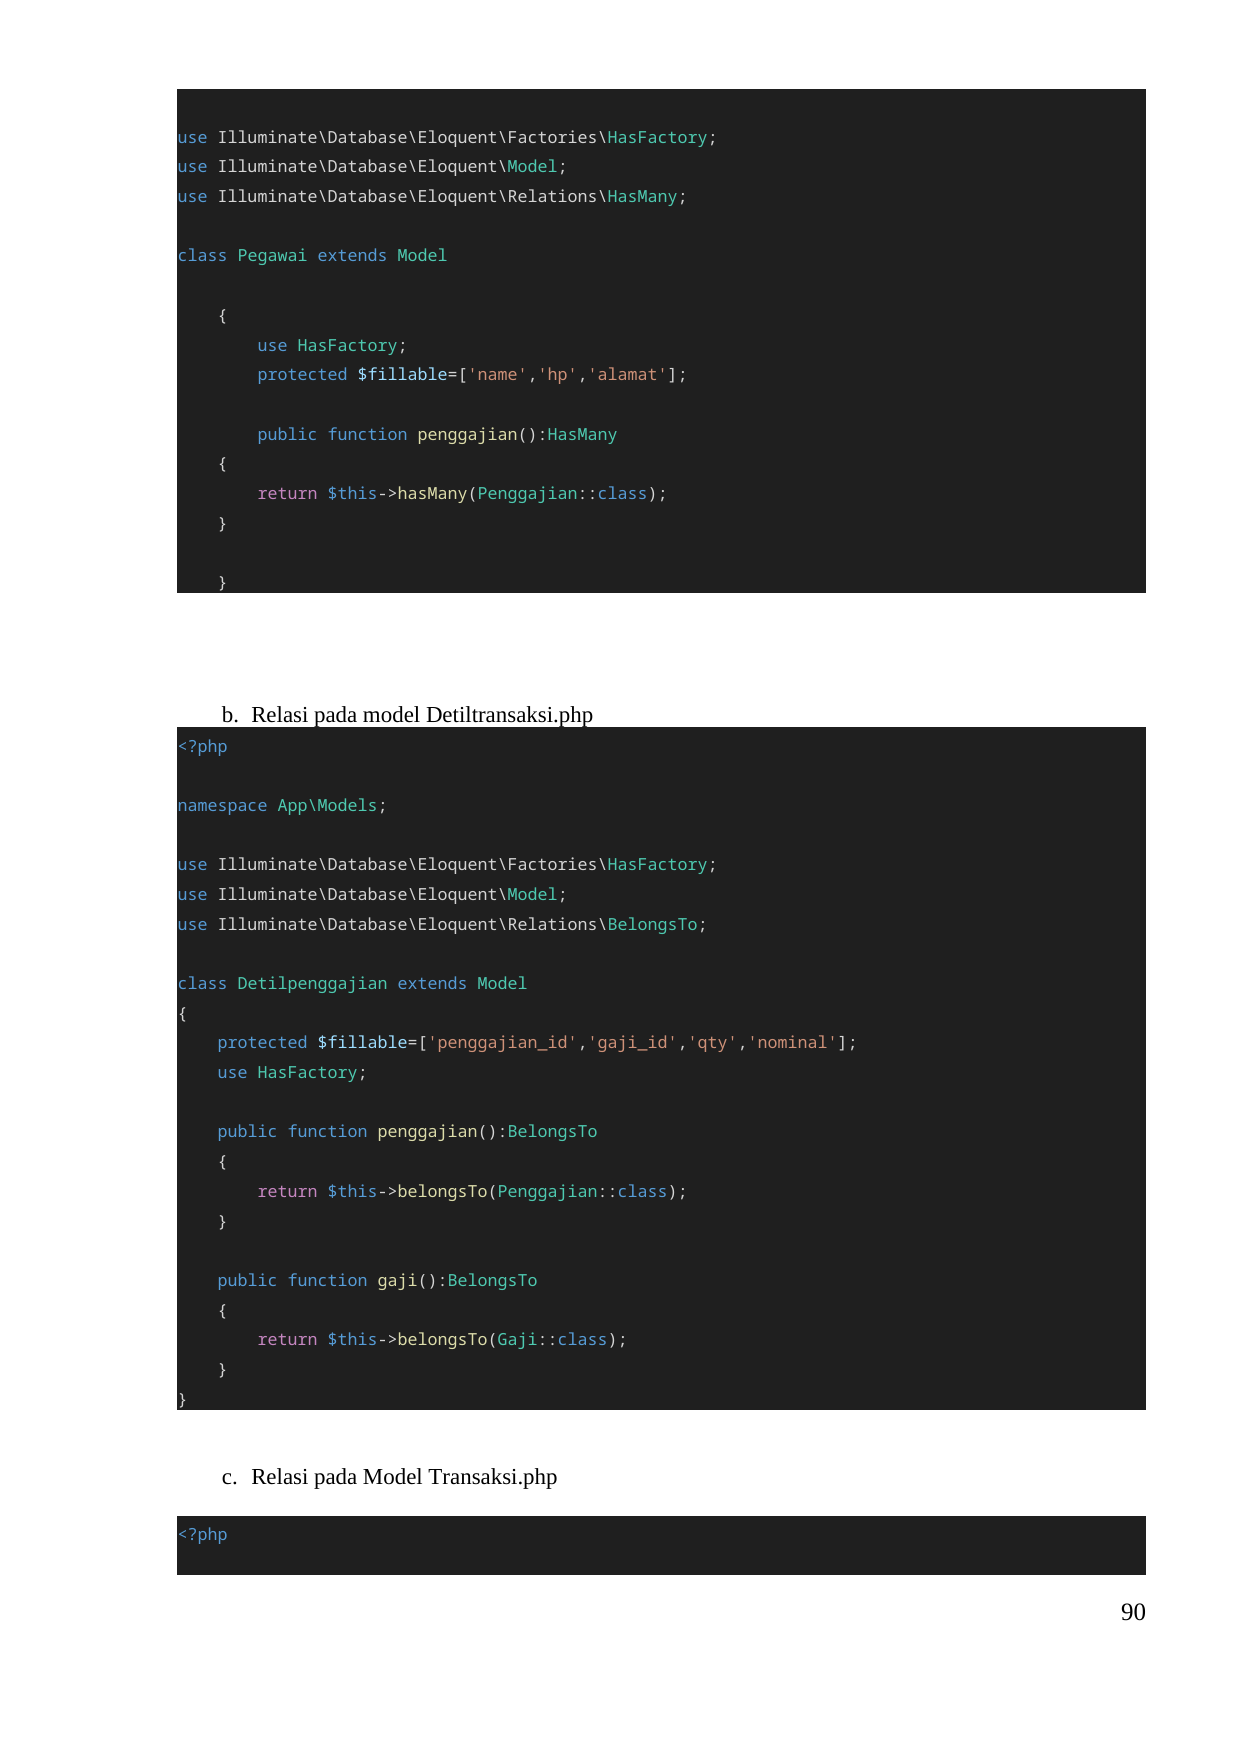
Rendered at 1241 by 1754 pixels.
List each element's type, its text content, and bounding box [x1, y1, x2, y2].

text use Illuminate\Database\Eloquent\Relations\BelongsTo; [177, 905, 1146, 935]
text <?php [177, 727, 1146, 757]
text namespace App\Models; [177, 787, 1146, 816]
text class Pegawai extends Model [177, 237, 1146, 267]
text use Illuminate\Database\Eloquent\Relations\HasMany; [177, 178, 1146, 207]
text use HasFactory; [177, 1054, 1146, 1083]
text protected $fillable=['penggajian_id','gaji_id','qty','nominal']; [177, 1024, 1146, 1054]
text use HasFactory; [177, 326, 1146, 356]
text return $this->hasMany(Penggajian::class); [177, 474, 1146, 504]
text return $this->belongsTo(Penggajian::class); [177, 1172, 1146, 1202]
text use Illuminate\Database\Eloquent\Factories\HasFactory; [177, 118, 1146, 148]
text return $this->belongsTo(Gaji::class); [177, 1321, 1146, 1351]
text public function gaji():BelongsTo [177, 1262, 1146, 1291]
text { [177, 445, 1146, 474]
text { [177, 1143, 1146, 1172]
list Relasi pada Model Transaksi.php [222, 1463, 1146, 1490]
text { [177, 296, 1146, 326]
text use Illuminate\Database\Eloquent\Model; [177, 876, 1146, 905]
text { [177, 1291, 1146, 1321]
text } [177, 504, 1146, 534]
text { [177, 994, 1146, 1024]
text use Illuminate\Database\Eloquent\Model; [177, 148, 1146, 178]
text class Detilpenggajian extends Model [177, 965, 1146, 994]
text } [177, 1351, 1146, 1380]
text } [177, 564, 1146, 593]
text } [177, 1202, 1146, 1232]
text <?php [177, 1516, 1146, 1546]
list Relasi pada model Detiltransaksi.php [222, 701, 1146, 727]
text use Illuminate\Database\Eloquent\Factories\HasFactory; [177, 846, 1146, 876]
text public function penggajian():HasMany [177, 415, 1146, 445]
text } [177, 1380, 1146, 1410]
text protected $fillable=['name','hp','alamat']; [177, 356, 1146, 386]
text public function penggajian():BelongsTo [177, 1113, 1146, 1143]
